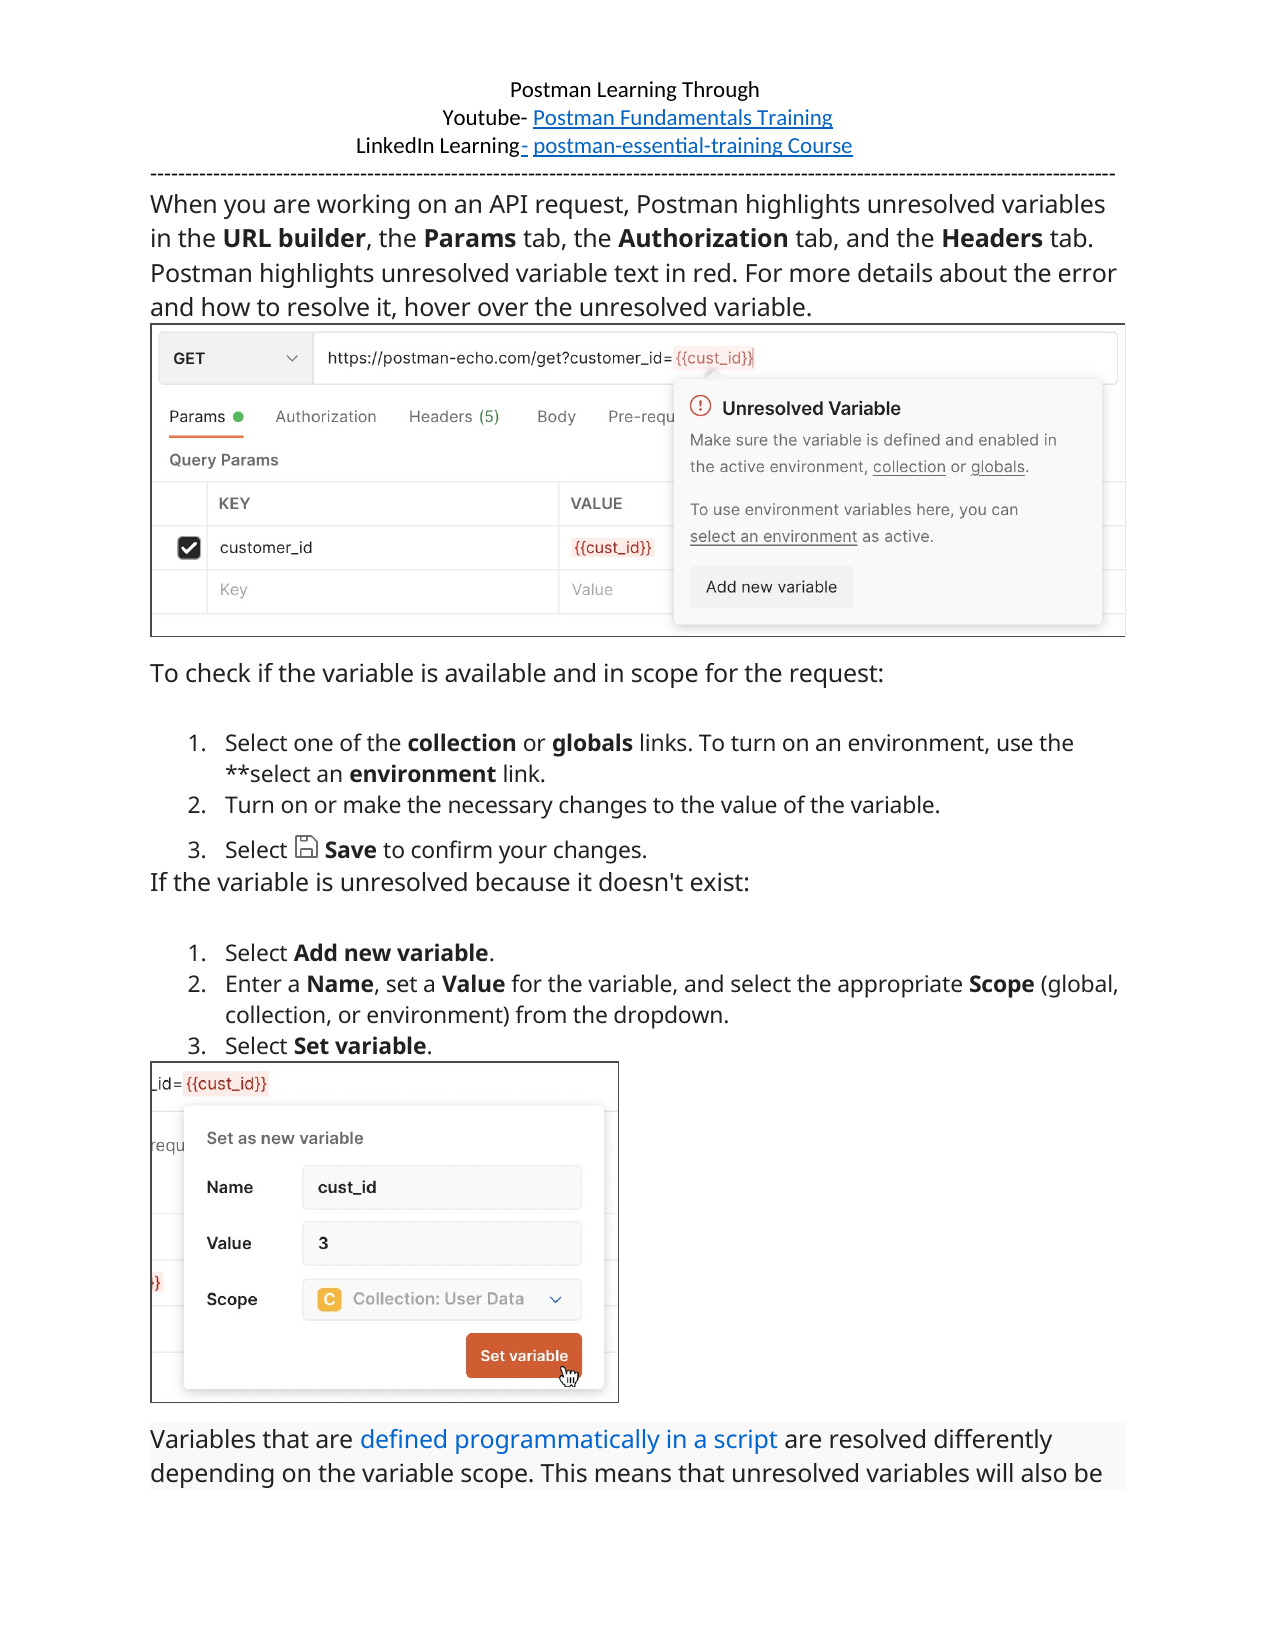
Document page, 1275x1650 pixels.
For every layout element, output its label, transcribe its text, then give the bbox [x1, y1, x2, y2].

picture [150, 1061, 619, 1403]
list Select Add new variable. [187, 936, 1125, 968]
text To check if the variable is available and in scope for the request: [150, 655, 1125, 689]
list Select one of the collection or globals links. To turn on an environment, use the **select an environment link. [187, 727, 1125, 789]
text When you are working on an API request, Postman highlights unresolved variables in the URL builder, the Params tab, the Authorization tab, and the Headers tab. Postman highlights unresolved variable text in red. For more details about the error and how to resolve it, hover over the unresolved variable. [150, 187, 1125, 323]
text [150, 1422, 1125, 1490]
list Enter a Name, set a Value for the variable, and select the appropriate Scope (global, collection, or environment) from the dropdown. [187, 968, 1125, 1030]
text If the variable is unresolved because it doesn't exist: [150, 865, 1125, 899]
list Select Save to confirm your changes. [187, 833, 1125, 865]
list Turn on or make the necessary changes to the value of the variable. [187, 789, 1125, 821]
list Select Set variable. [187, 1030, 1125, 1061]
picture [150, 323, 1125, 637]
picture [293, 833, 319, 859]
